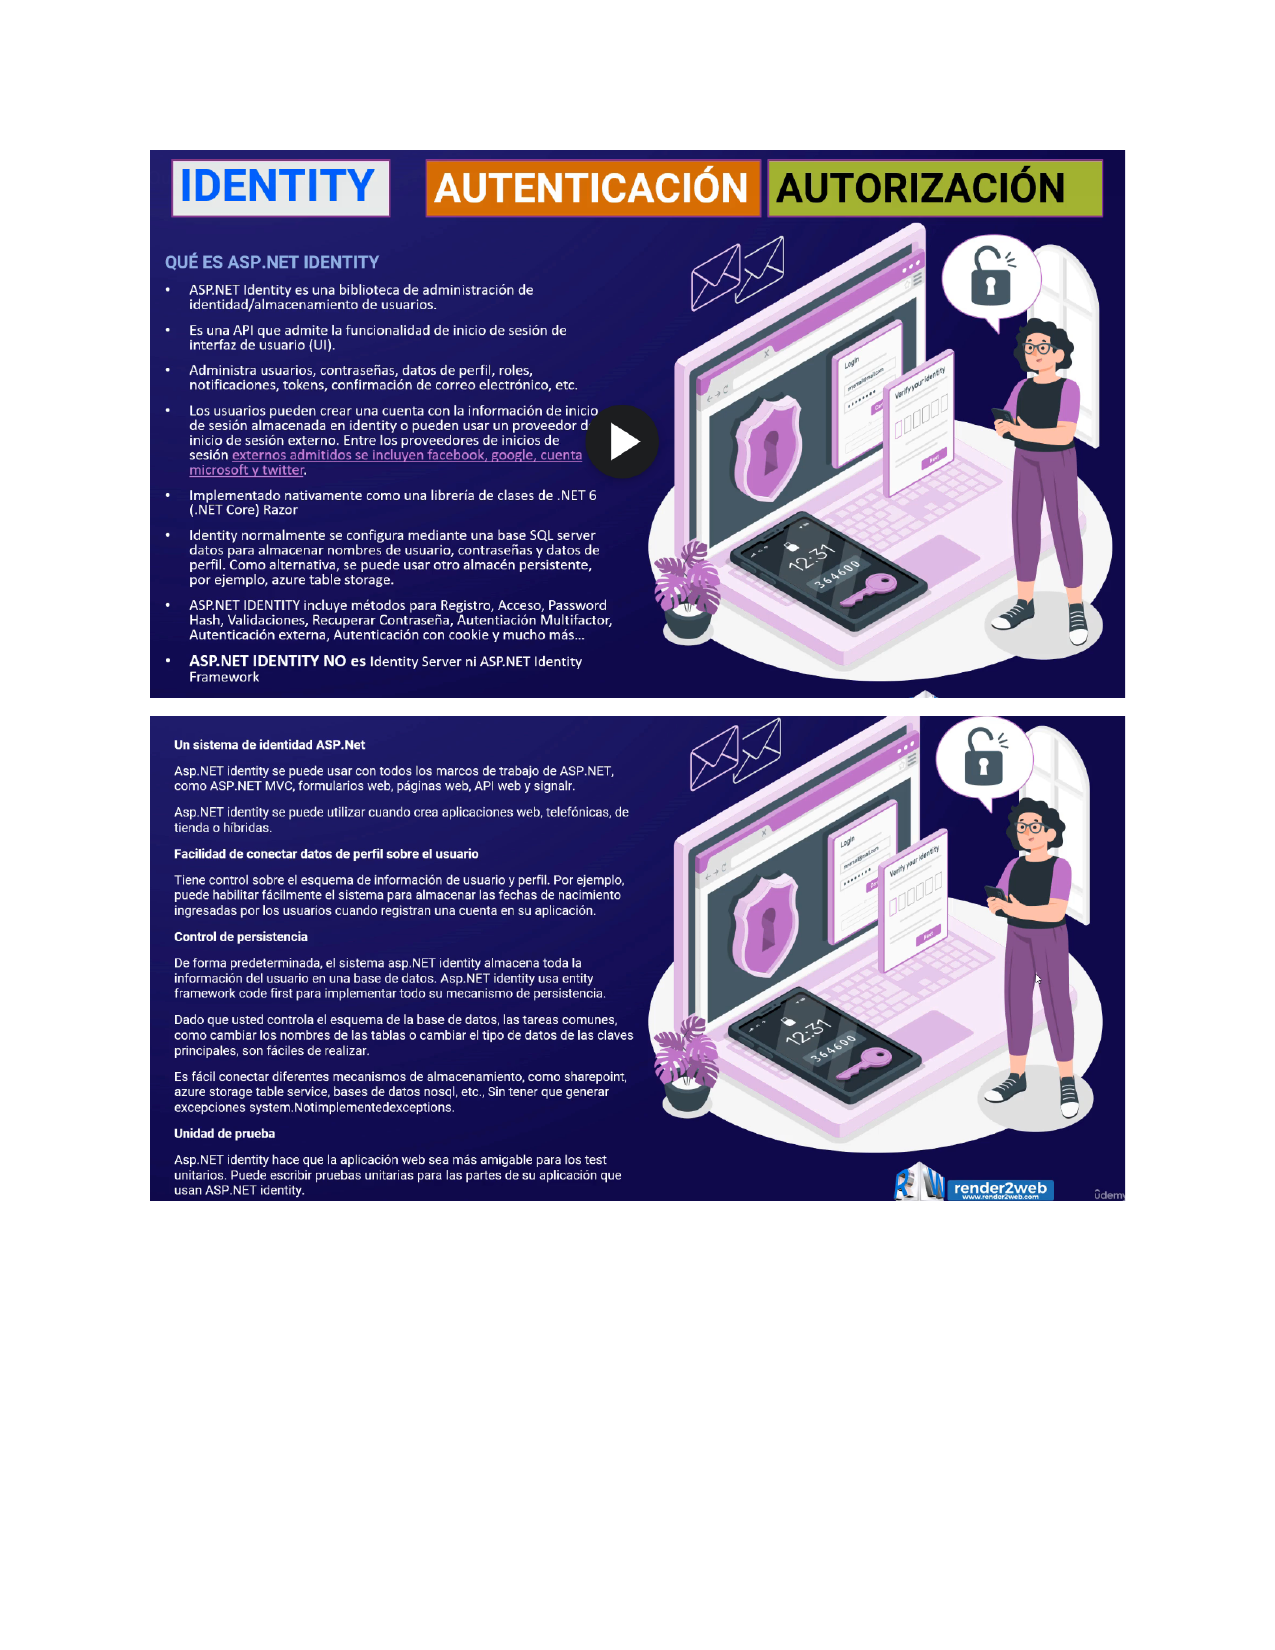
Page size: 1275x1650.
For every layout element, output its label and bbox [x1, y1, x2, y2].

picture [150, 716, 1125, 1201]
picture [150, 150, 1125, 698]
